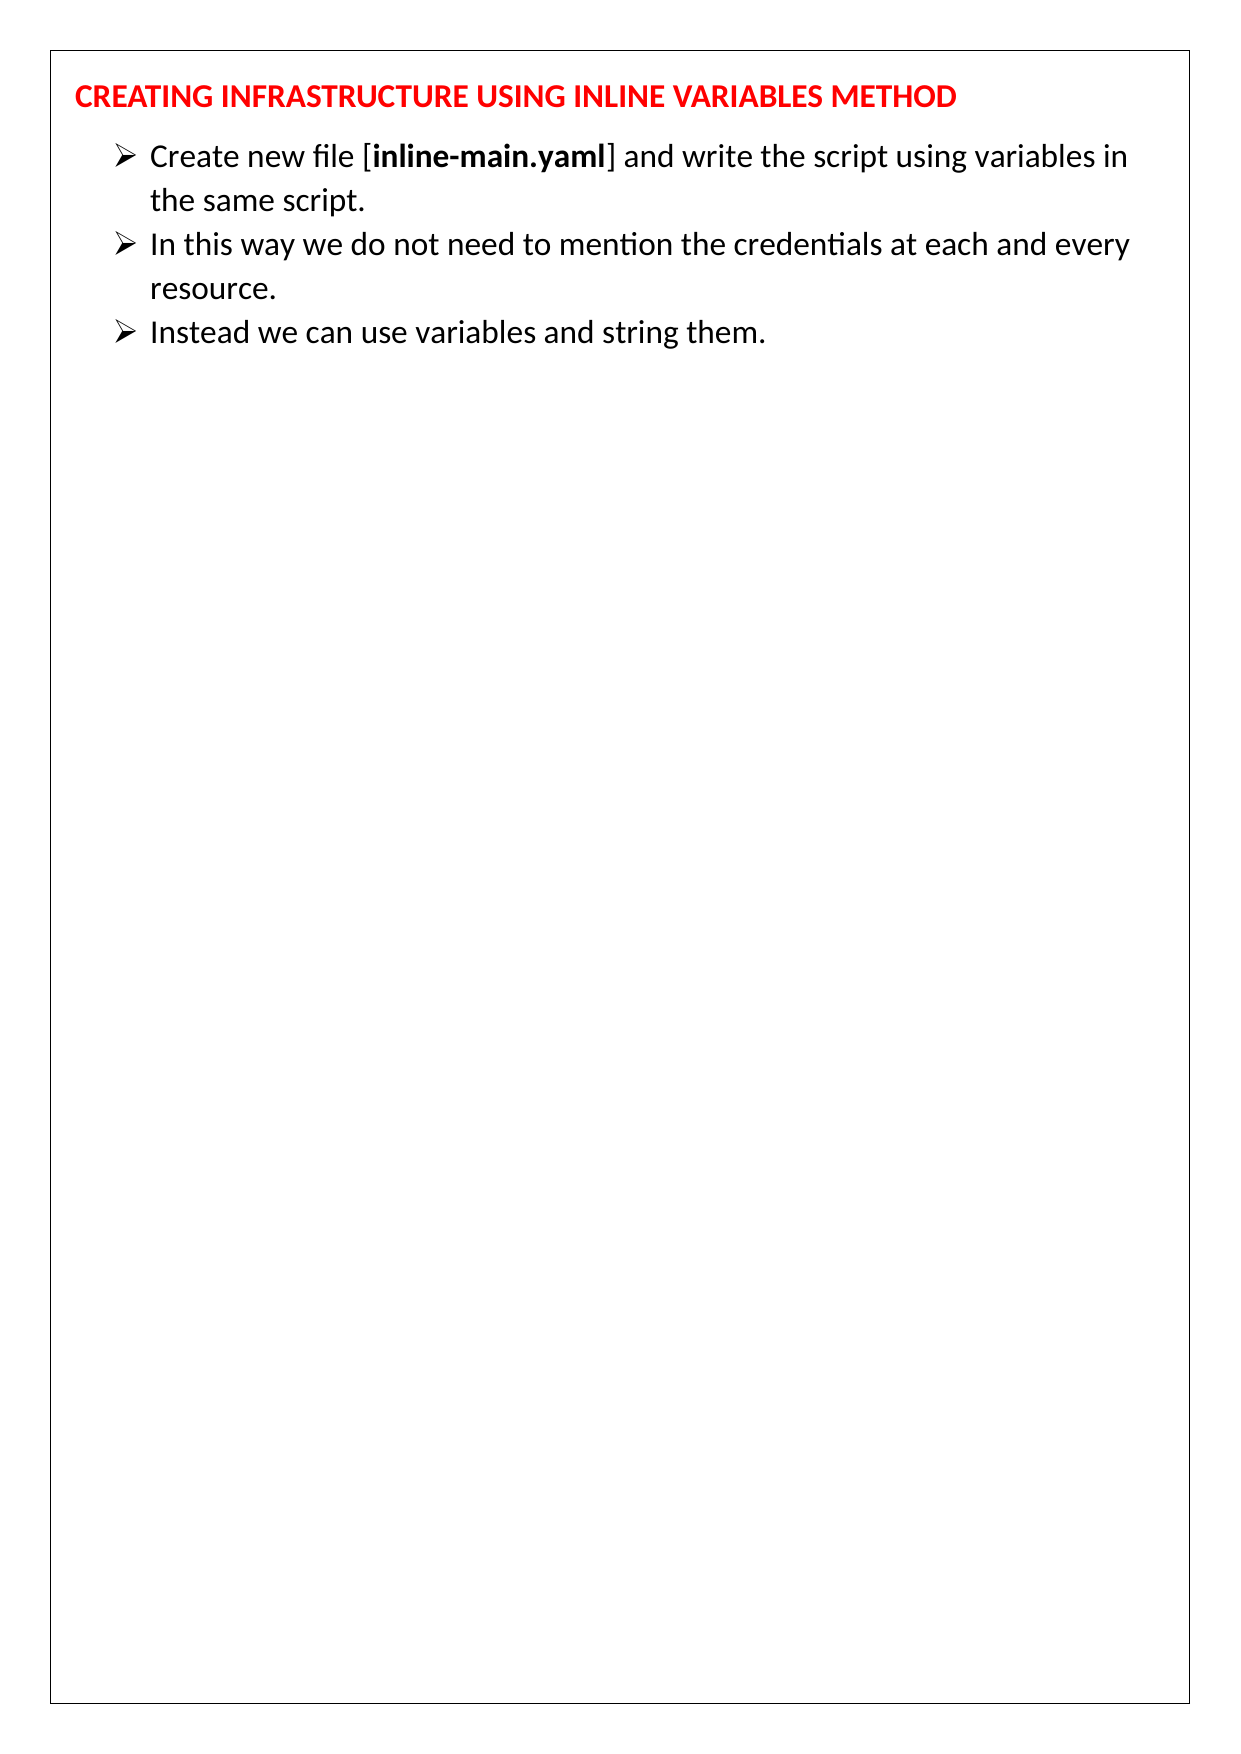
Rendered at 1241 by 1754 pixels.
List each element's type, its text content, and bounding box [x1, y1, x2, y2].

text CREATING INFRASTRUCTURE USING INLINE VARIABLES METHOD [75, 75, 1165, 116]
list Create new file [inline-main.yaml] and write the script using variables in the same script. [112, 135, 1165, 219]
list Instead we can use variables and string them. [112, 311, 1165, 351]
list In this way we do not need to mention the credentials at each and every resource. [112, 223, 1165, 307]
